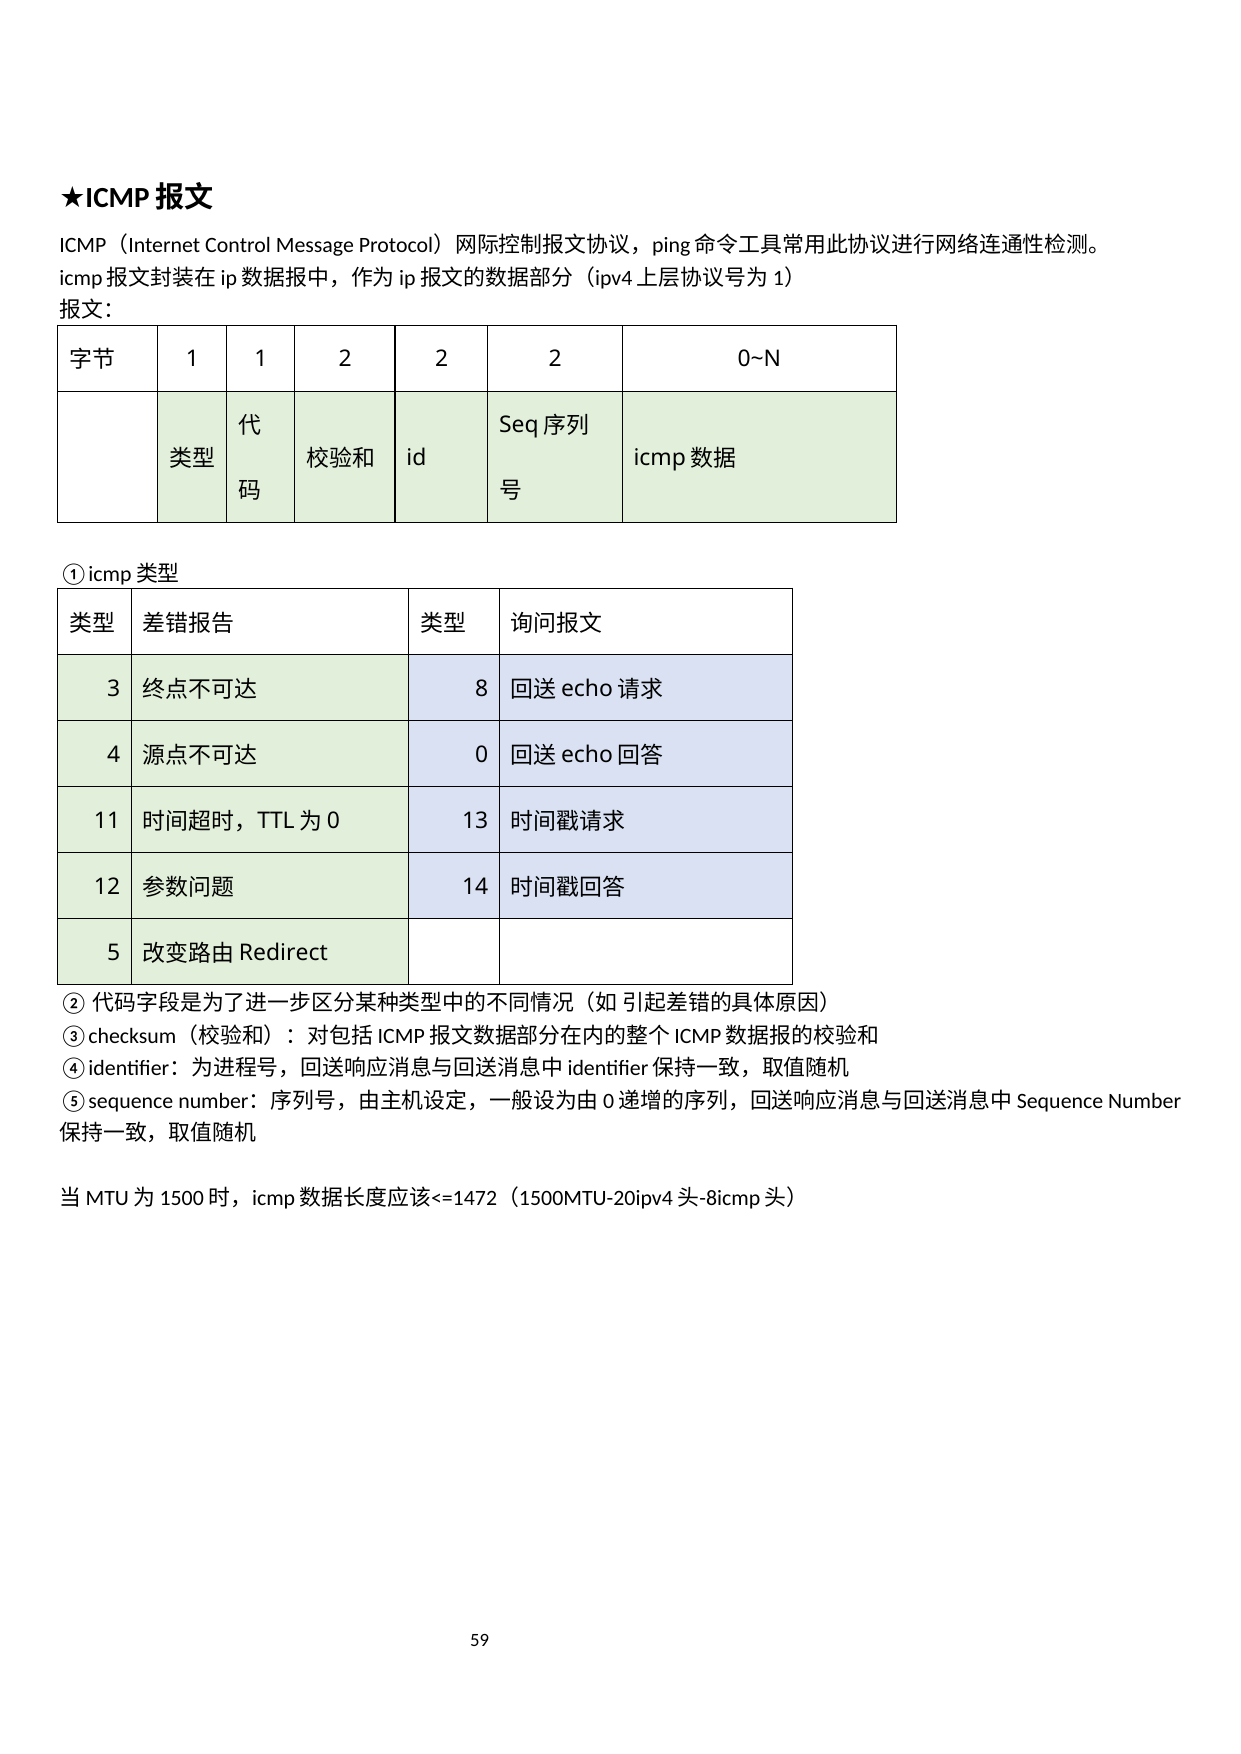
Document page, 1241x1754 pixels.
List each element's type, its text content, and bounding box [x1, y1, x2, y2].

text 当MTU为1500时，icmp数据长度应该<=1472（1500MTU-20ipv4头-8icmp头） [59, 1180, 1181, 1212]
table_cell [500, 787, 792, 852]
text ⑤sequence number：序列号，由主机设定，一般设为由0递增的序列，回送响应消息与回送消息中Sequence Number保持一致，取值随机 [59, 1082, 1181, 1147]
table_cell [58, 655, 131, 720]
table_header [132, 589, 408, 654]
text ICMP（Internet Control Message Protocol）网际控制报文协议，ping命令工具常用此协议进行网络连通性检测。 [59, 227, 1181, 259]
text ①icmp类型 [59, 555, 1181, 588]
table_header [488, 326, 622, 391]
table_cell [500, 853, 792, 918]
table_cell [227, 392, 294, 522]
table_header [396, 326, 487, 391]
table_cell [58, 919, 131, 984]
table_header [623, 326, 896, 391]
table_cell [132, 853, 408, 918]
text ②代码字段是为了进一步区分某种类型中的不同情况（如 引起差错的具体原因） [59, 985, 1181, 1017]
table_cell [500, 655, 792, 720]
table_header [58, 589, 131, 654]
text 报文： [59, 292, 1181, 324]
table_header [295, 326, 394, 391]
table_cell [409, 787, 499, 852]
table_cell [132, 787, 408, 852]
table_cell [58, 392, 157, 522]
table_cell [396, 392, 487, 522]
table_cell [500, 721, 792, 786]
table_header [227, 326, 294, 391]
text icmp报文封装在ip数据报中，作为ip报文的数据部分（ipv4上层协议号为 1） [59, 259, 1181, 292]
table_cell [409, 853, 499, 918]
text ④identifier：为进程号，回送响应消息与回送消息中identifier保持一致，取值随机 [59, 1050, 1181, 1082]
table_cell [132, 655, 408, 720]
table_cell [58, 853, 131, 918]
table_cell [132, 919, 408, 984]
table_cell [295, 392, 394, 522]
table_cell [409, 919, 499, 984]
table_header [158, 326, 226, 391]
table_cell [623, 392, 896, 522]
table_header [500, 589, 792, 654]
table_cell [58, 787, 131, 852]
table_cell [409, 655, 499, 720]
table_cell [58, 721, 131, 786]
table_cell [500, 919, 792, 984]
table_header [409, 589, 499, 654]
text ★ICMP报文 [59, 162, 1181, 227]
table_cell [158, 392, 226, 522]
text ③checksum（校验和）：对包括ICMP报文数据部分在内的整个ICMP数据报的校验和 [59, 1017, 1181, 1050]
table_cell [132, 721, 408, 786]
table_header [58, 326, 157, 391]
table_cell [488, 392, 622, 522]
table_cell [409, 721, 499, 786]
